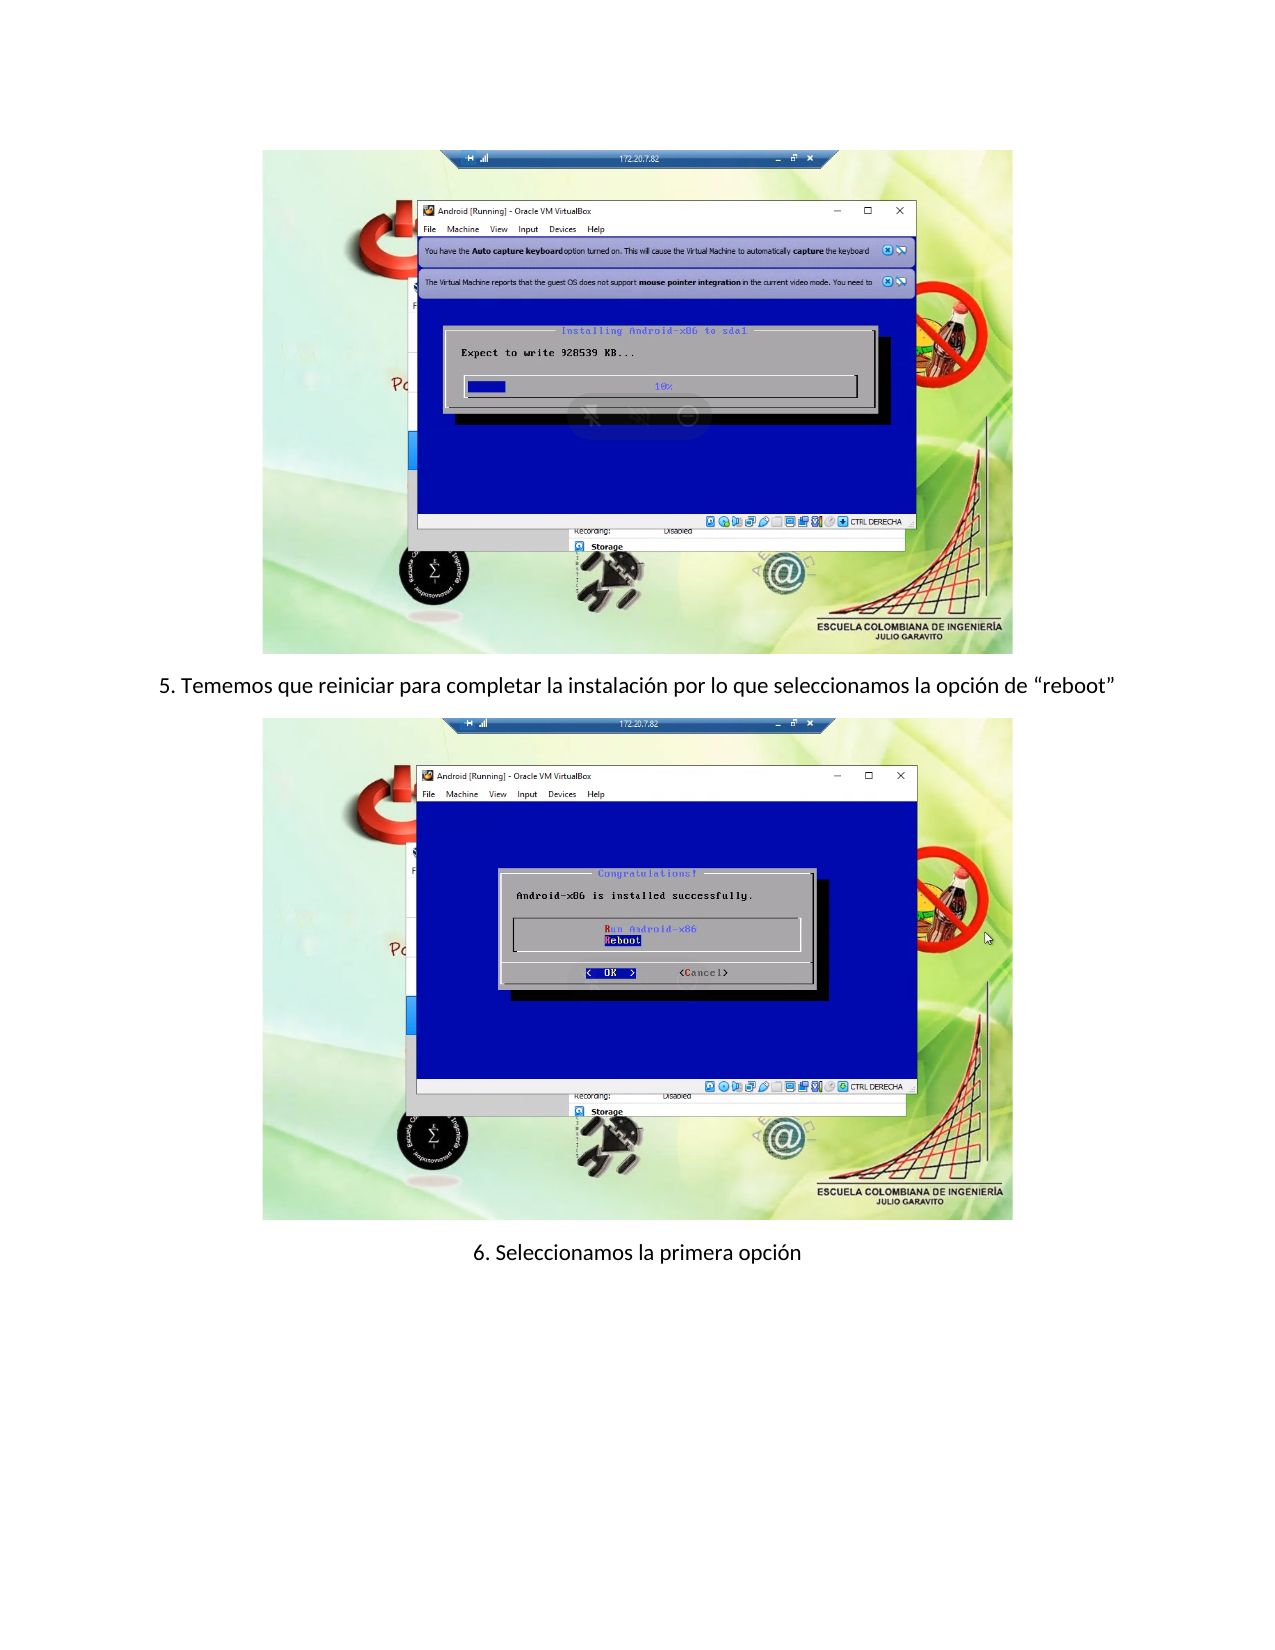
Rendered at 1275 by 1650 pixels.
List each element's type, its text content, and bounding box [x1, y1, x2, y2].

text 5. Tememos que reiniciar para completar la instalación por lo que seleccionamos la opción de “reboot” [150, 672, 1125, 700]
text 6. Seleccionamos la primera opción [150, 1238, 1125, 1266]
picture [262, 150, 1013, 654]
picture [262, 718, 1013, 1220]
